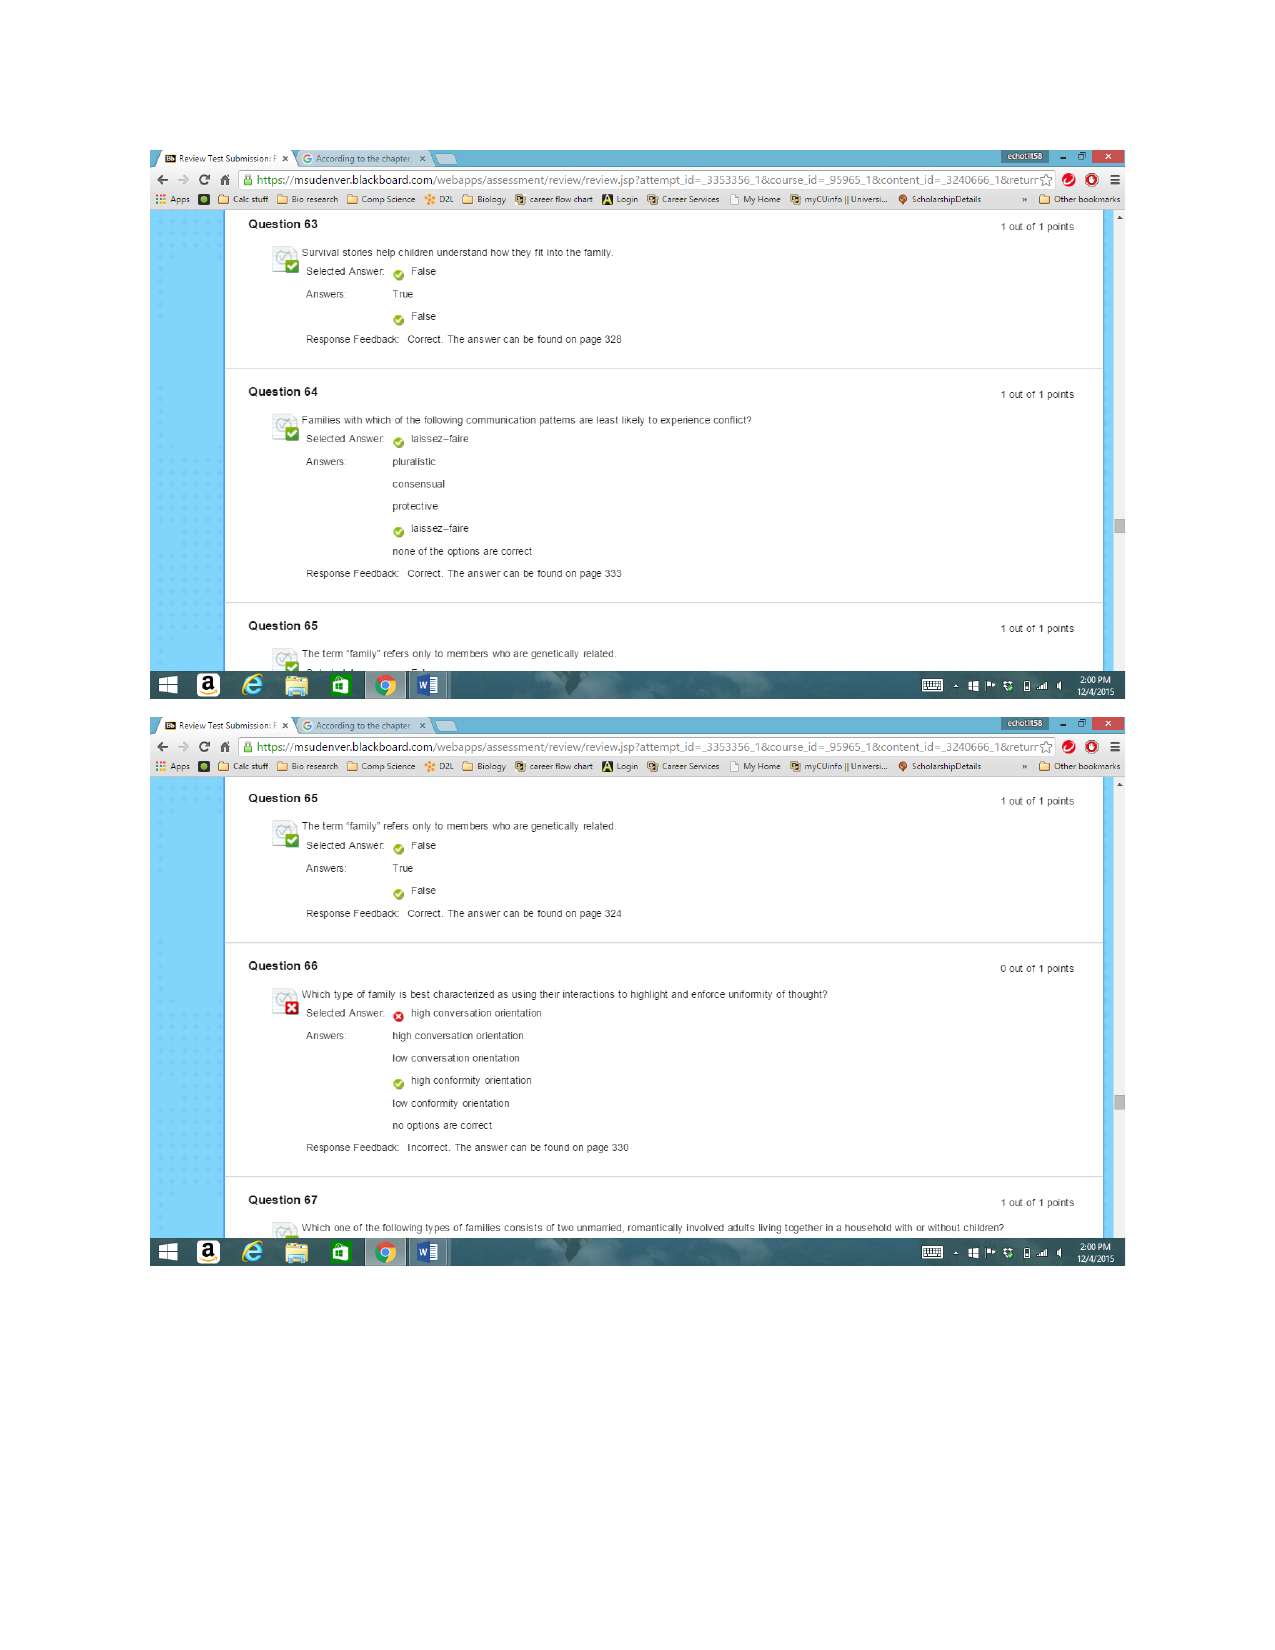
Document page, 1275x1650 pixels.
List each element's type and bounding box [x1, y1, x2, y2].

picture [150, 717, 1125, 1266]
picture [150, 150, 1125, 699]
